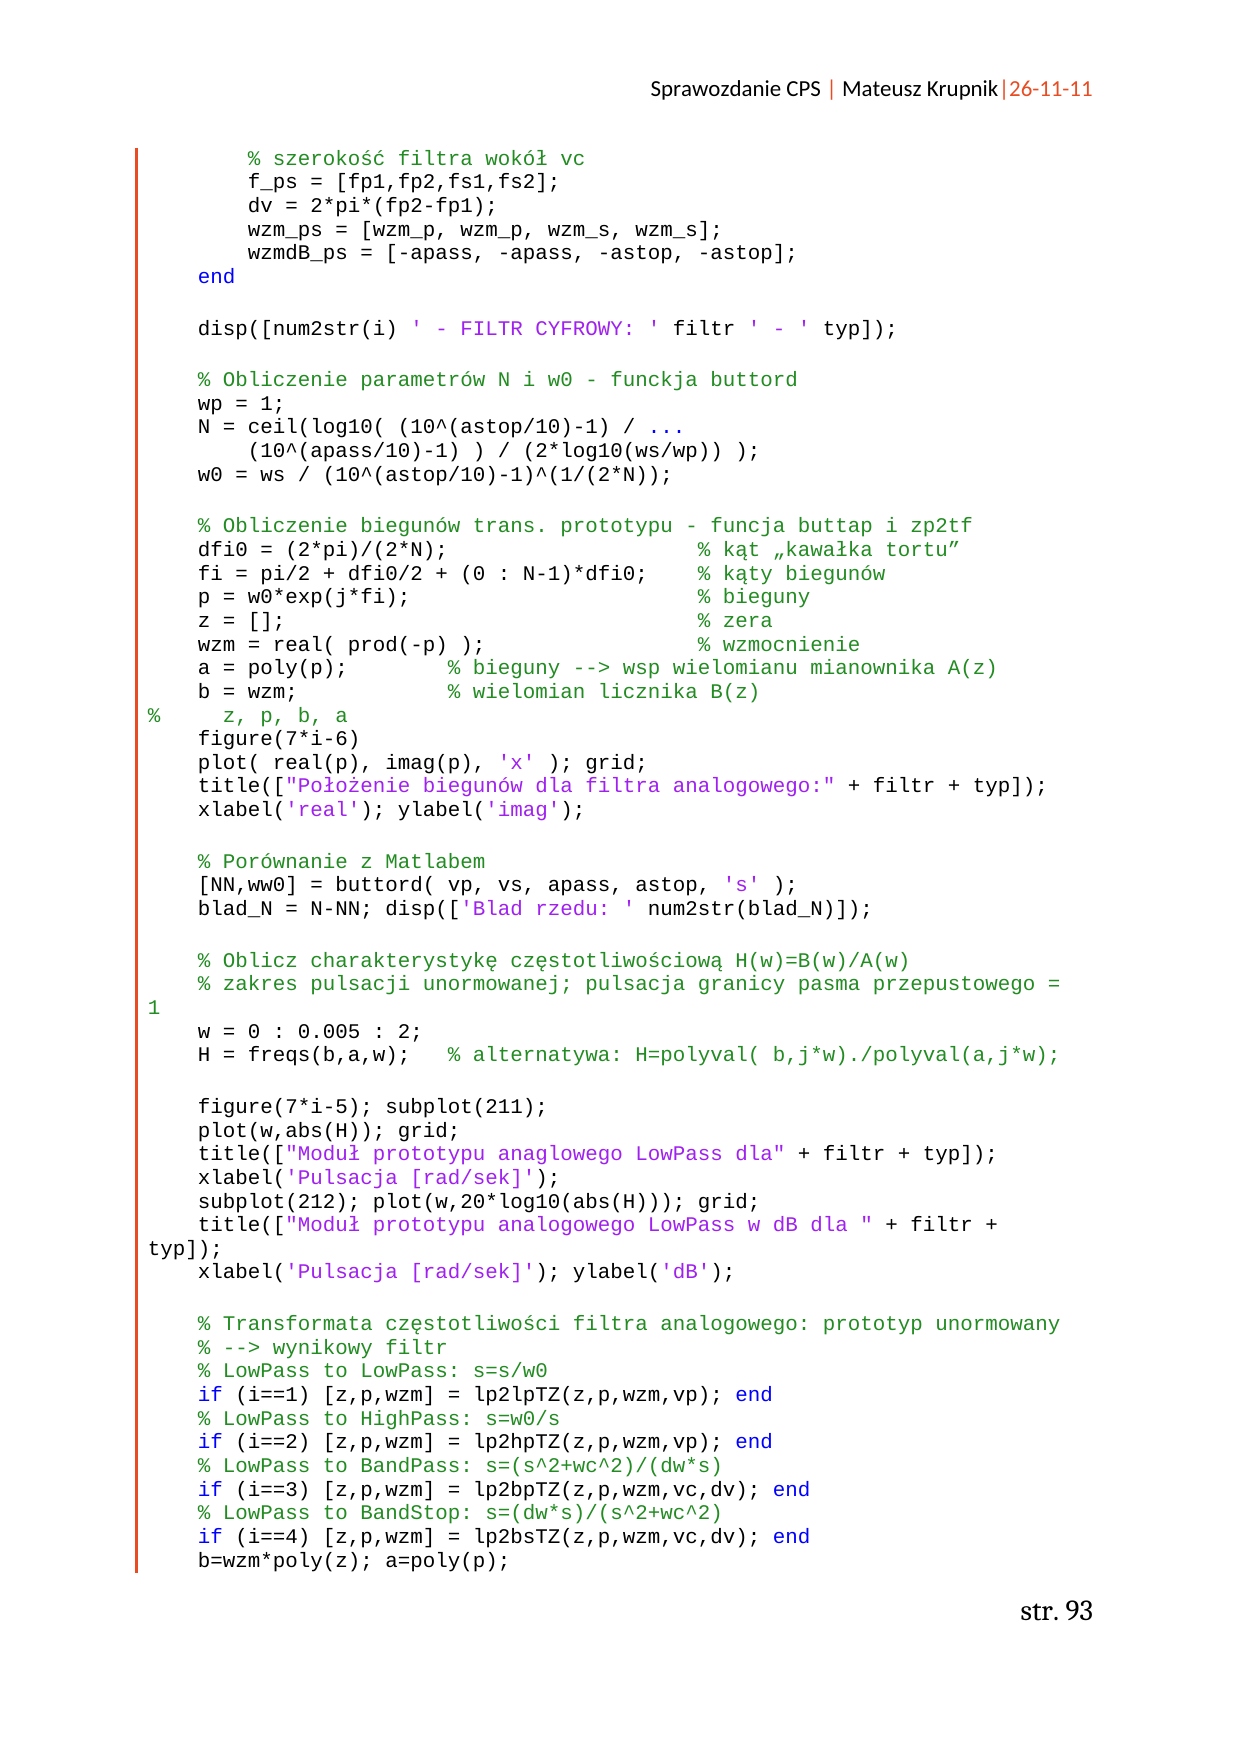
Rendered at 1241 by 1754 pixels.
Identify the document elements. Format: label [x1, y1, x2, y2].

table_header [138, 148, 1096, 1573]
